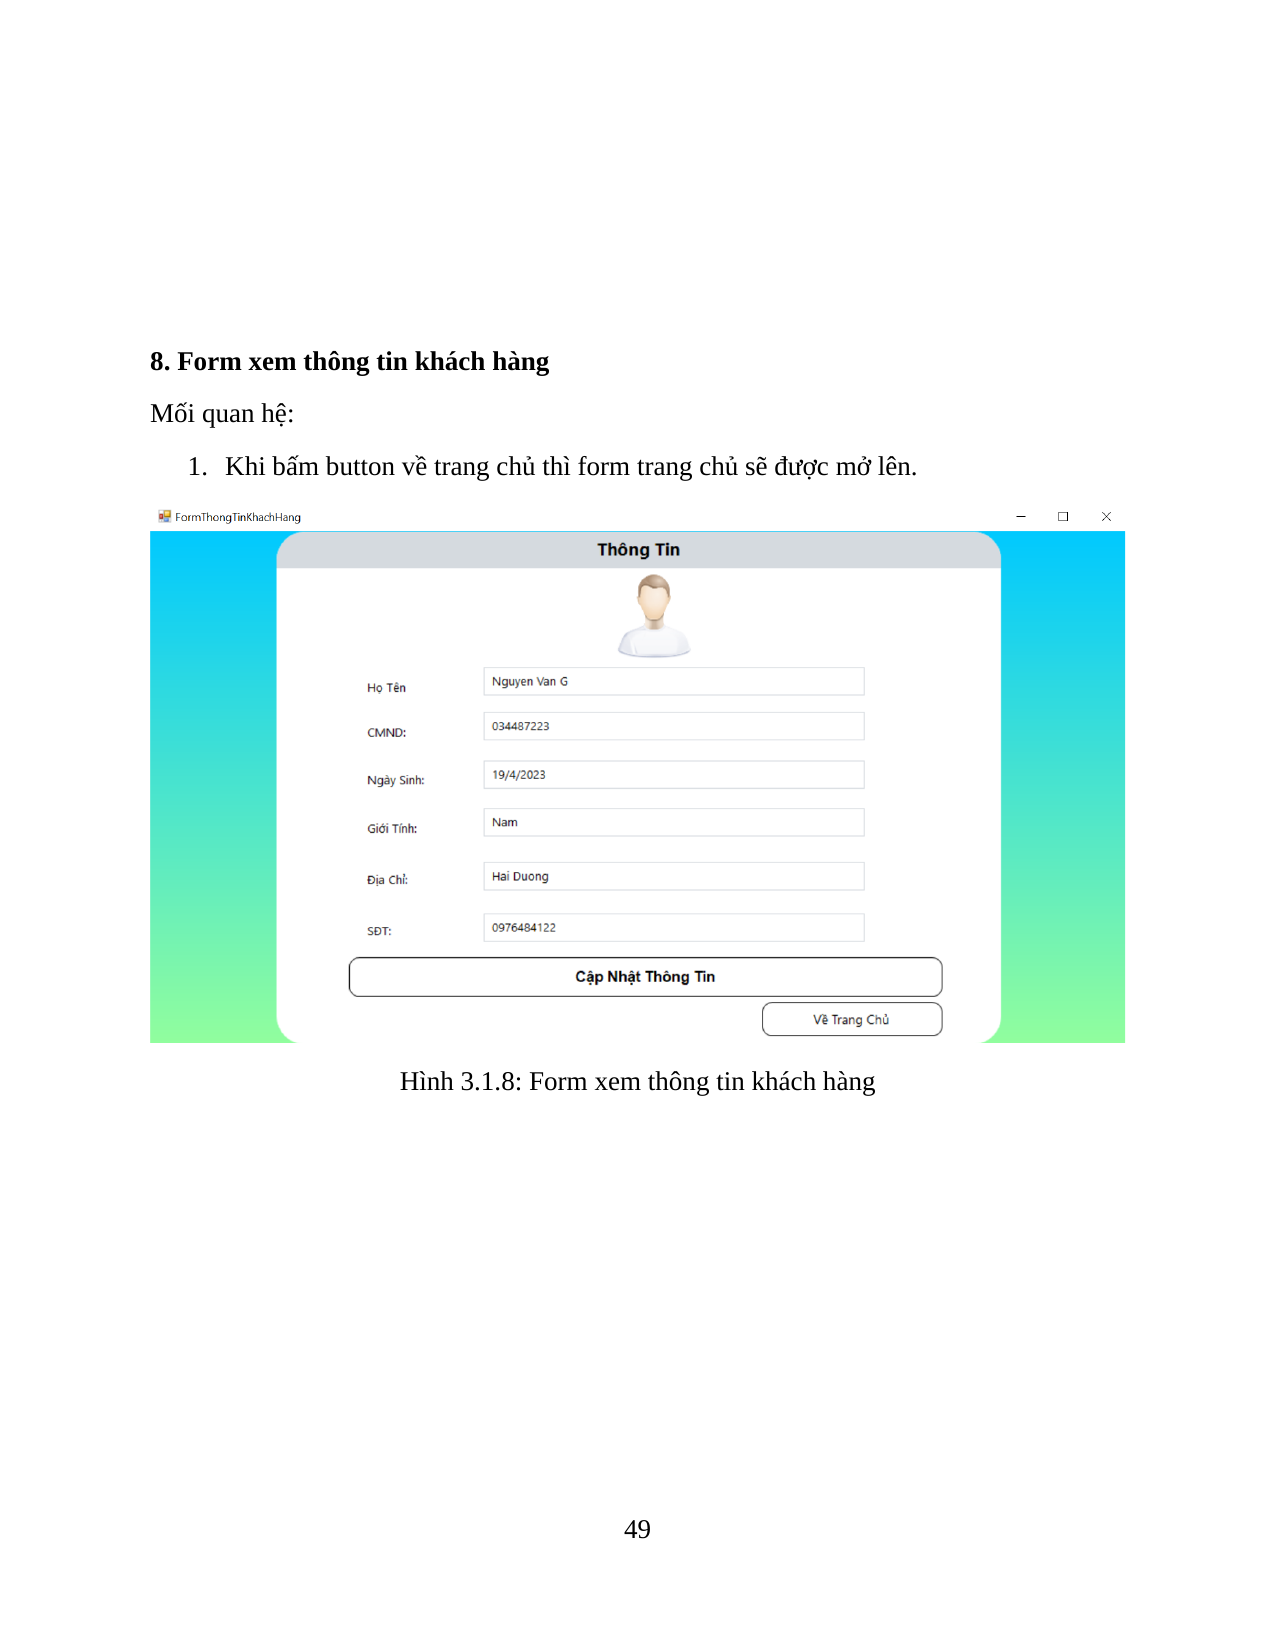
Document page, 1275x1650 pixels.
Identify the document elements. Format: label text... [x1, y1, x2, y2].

picture [150, 503, 1125, 1043]
list Khi bấm button về trang chủ thì form trang chủ sẽ được mở lên. [187, 450, 1125, 482]
text Hình 3.1.8: Form xem thông tin khách hàng [150, 1065, 1125, 1096]
text 8. Form xem thông tin khách hàng [150, 344, 1125, 376]
text Mối quan hệ: [150, 397, 1125, 429]
